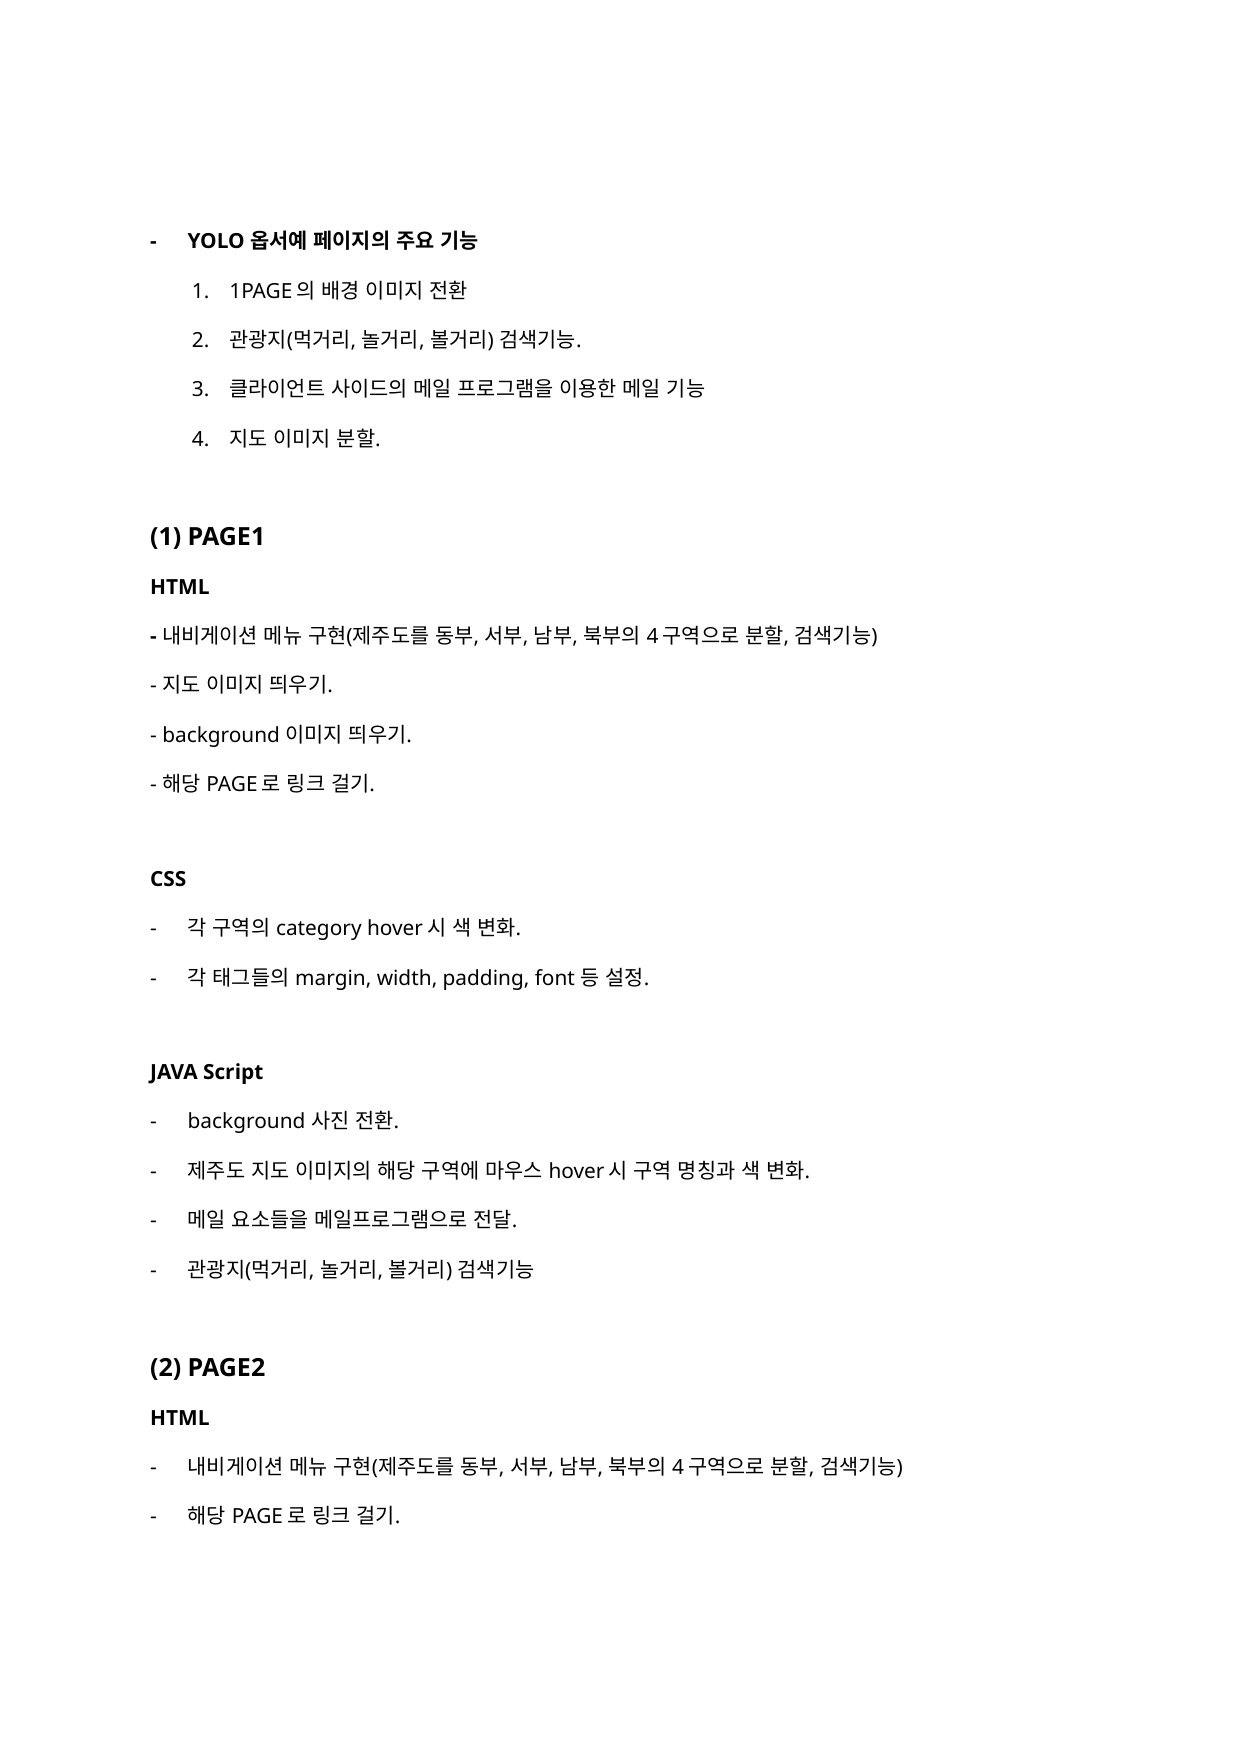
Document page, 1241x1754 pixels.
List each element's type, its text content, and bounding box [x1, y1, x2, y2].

list 각 태그들의 margin, width, padding, font 등 설정. [150, 961, 1090, 991]
list background 사진 전환. [150, 1105, 1090, 1135]
list YOLO 옵서예 페이지의 주요 기능 [150, 224, 1090, 255]
list 1PAGE의 배경 이미지 전환 [192, 274, 1090, 304]
list 클라이언트 사이드의 메일 프로그램을 이용한 메일 기능 [192, 373, 1090, 403]
list 지도 이미지 분할. [192, 422, 1090, 452]
text - 해당 PAGE로 링크 걸기. [150, 767, 1090, 798]
text - 내비게이션 메뉴 구현(제주도를 동부, 서부, 남부, 북부의 4구역으로 분할, 검색기능) [150, 619, 1090, 650]
text - 지도 이미지 띄우기. [150, 669, 1090, 699]
list 관광지(먹거리, 놀거리, 볼거리) 검색기능. [192, 323, 1090, 353]
list 각 구역의 category hover시 색 변화. [150, 911, 1090, 942]
list 제주도 지도 이미지의 해당 구역에 마우스 hover시 구역 명칭과 색 변화. [150, 1154, 1090, 1184]
text HTML [150, 1403, 1090, 1431]
list 내비게이션 메뉴 구현(제주도를 동부, 서부, 남부, 북부의 4구역으로 분할, 검색기능) [150, 1450, 1090, 1481]
text - background 이미지 띄우기. [150, 718, 1090, 748]
text HTML [150, 572, 1090, 601]
text CSS [150, 864, 1090, 893]
list PAGE1 [150, 519, 1090, 553]
list 메일 요소들을 메일프로그램으로 전달. [150, 1203, 1090, 1234]
text JAVA Script [150, 1057, 1090, 1086]
list PAGE2 [150, 1349, 1090, 1384]
list 관광지(먹거리, 놀거리, 볼거리) 검색기능 [150, 1253, 1090, 1283]
list 해당 PAGE로 링크 걸기. [150, 1500, 1090, 1530]
